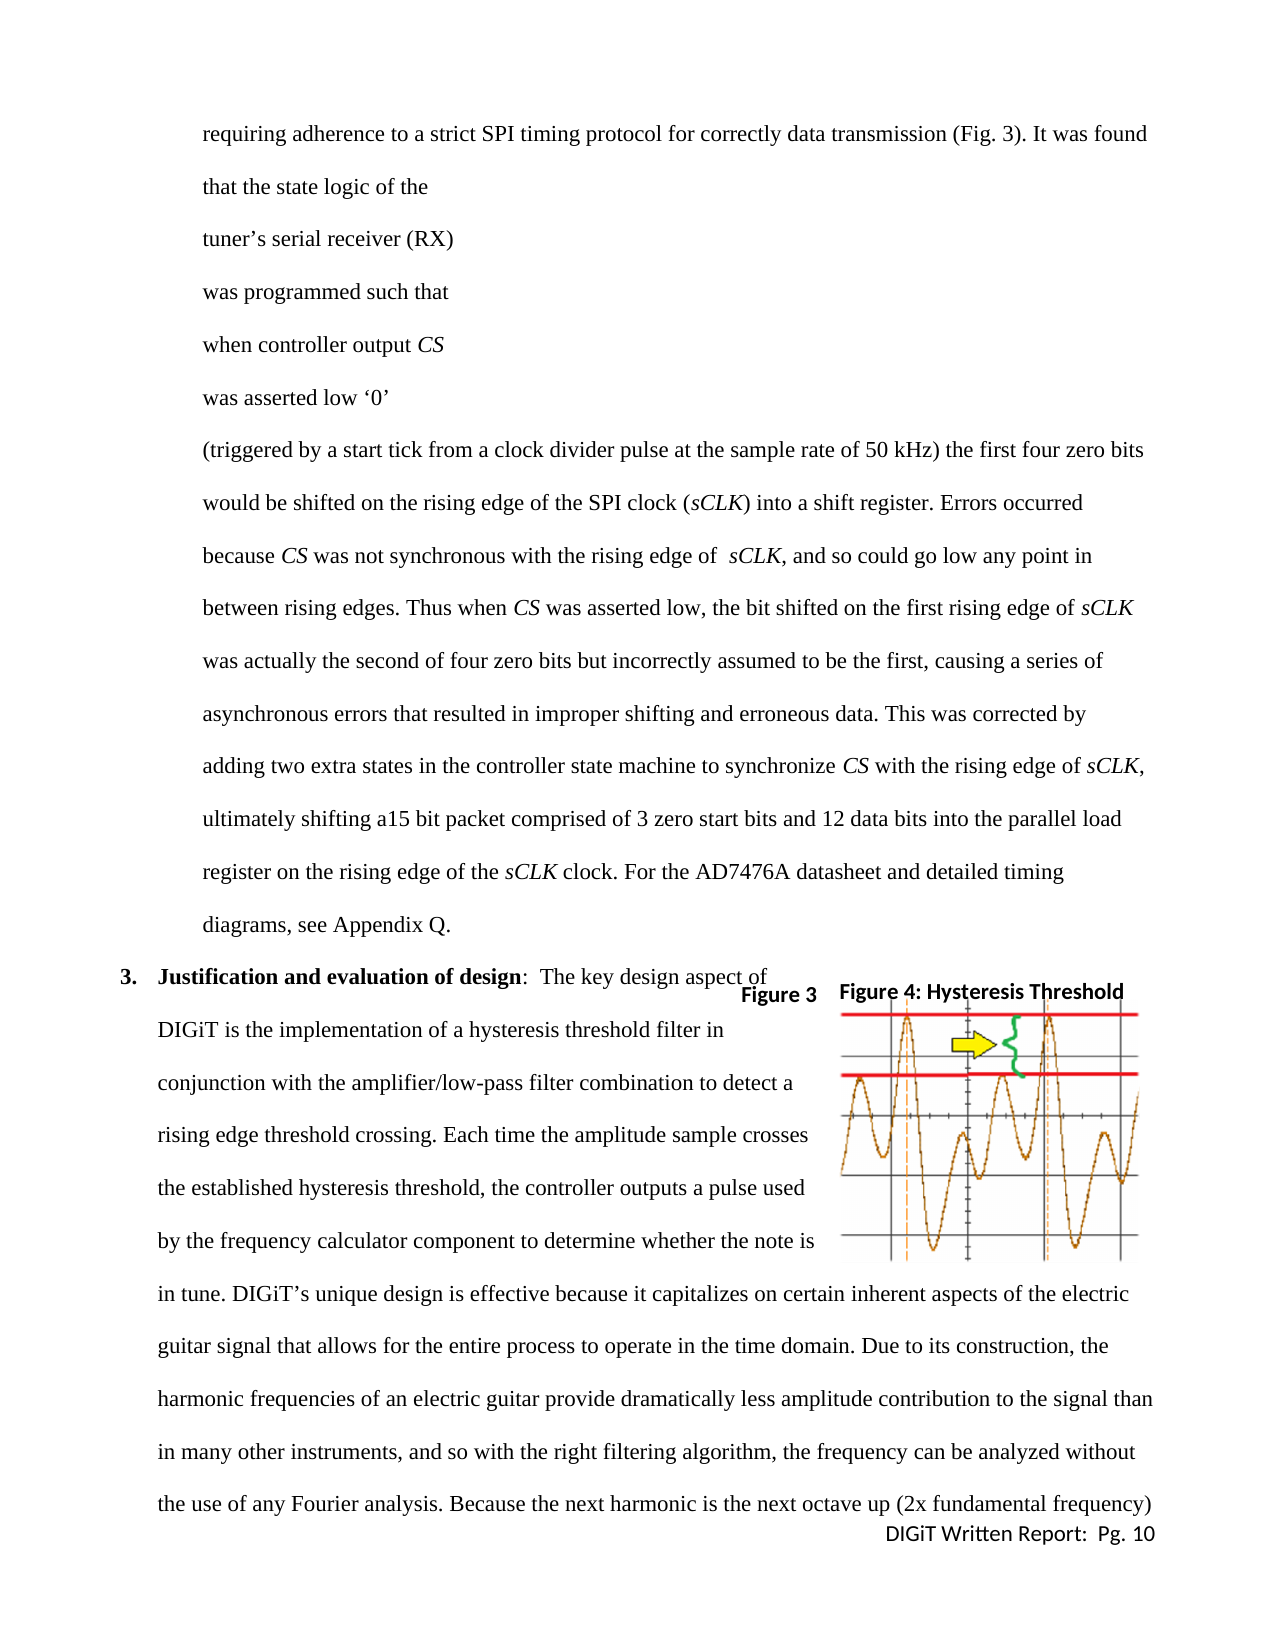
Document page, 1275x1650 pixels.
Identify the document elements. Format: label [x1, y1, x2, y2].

list [120, 963, 1155, 1517]
list [180, 120, 1155, 937]
